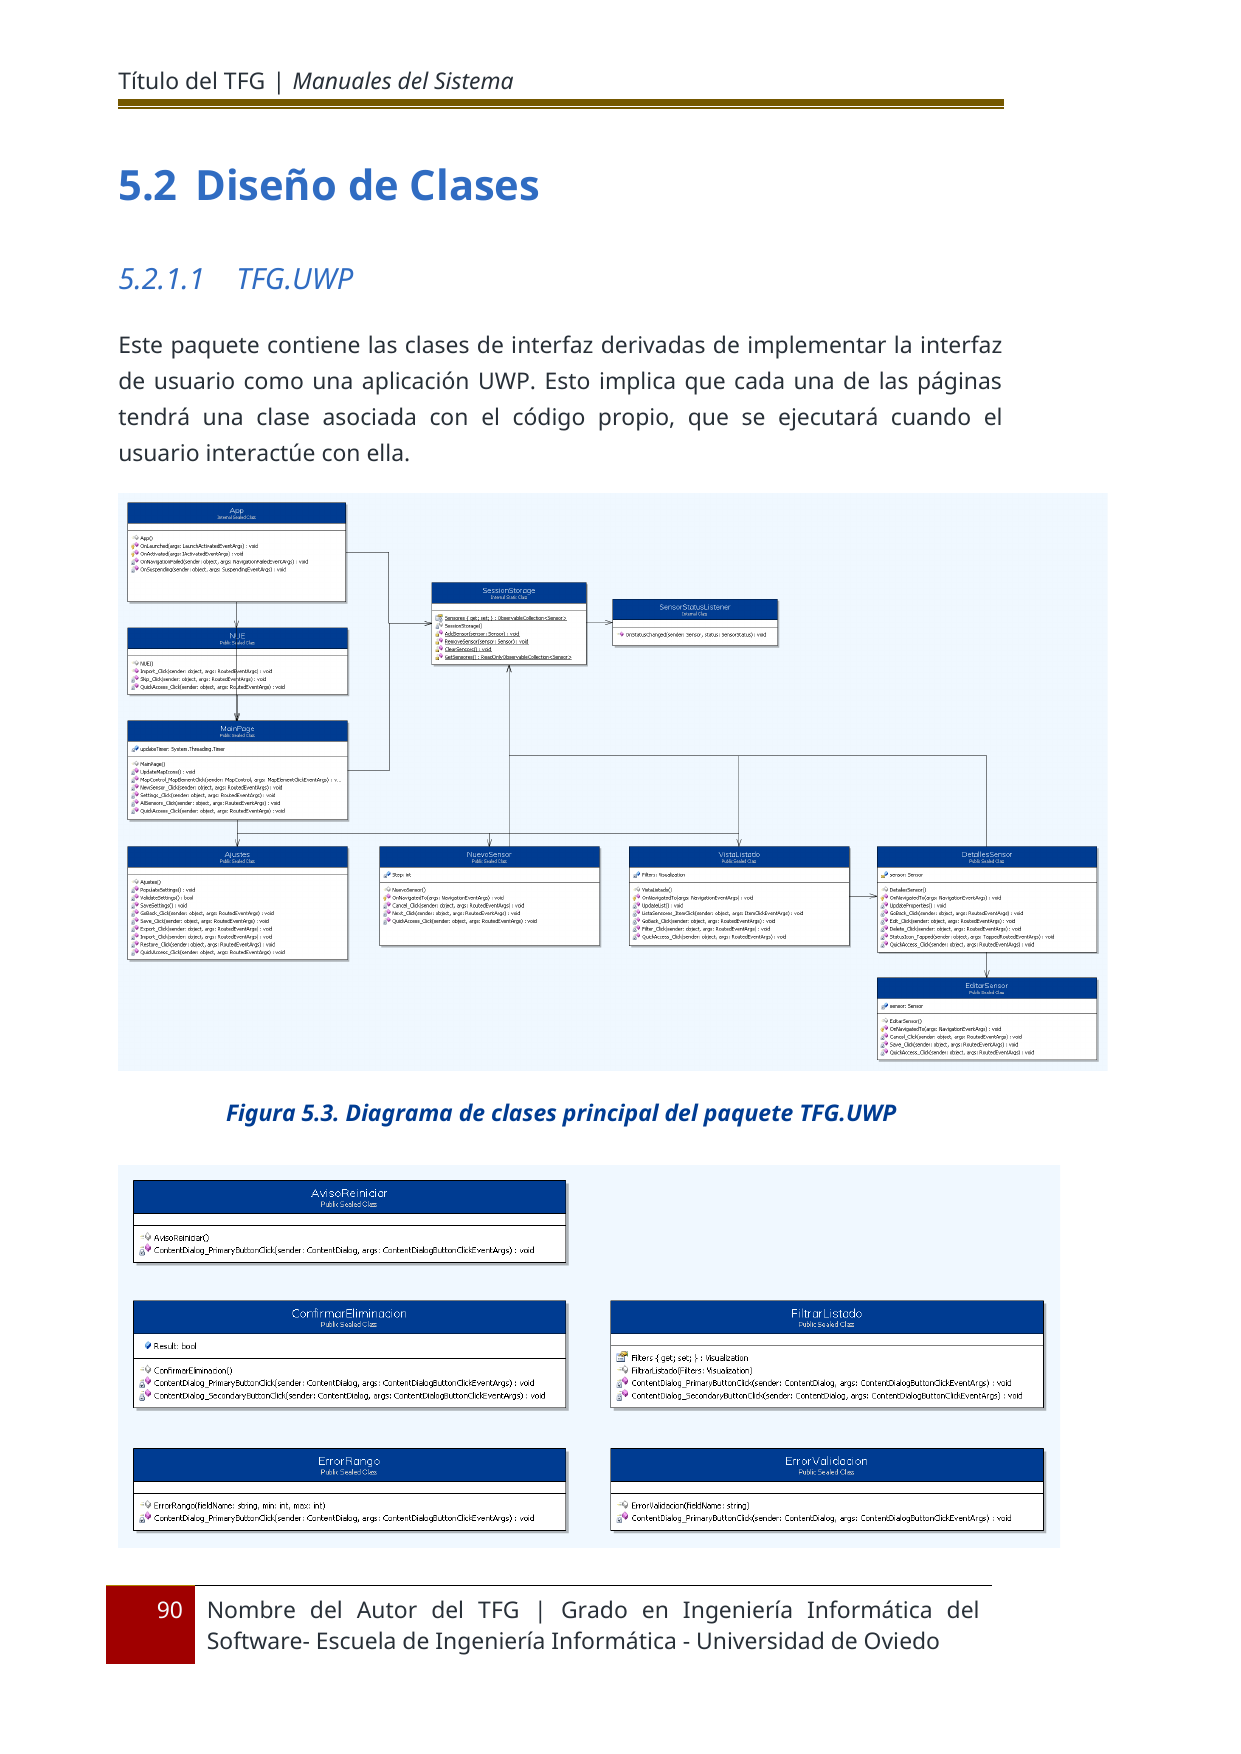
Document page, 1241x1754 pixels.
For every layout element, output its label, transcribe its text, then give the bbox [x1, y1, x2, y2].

subtitle Diseño de Clases [118, 156, 1004, 212]
subtitle TFG.UWP [118, 258, 1004, 298]
text Figura 5.3. Diagrama de clases principal del paquete TFG.UWP [118, 1097, 1004, 1128]
text Este paquete contiene las clases de interfaz derivadas de implementar la interfaz de usuario como una aplicación UWP. Esto implica que cada una de las páginas tendrá una clase asociada con el código propio, que se ejecutará cuando el usuario interactúe con ella. [118, 329, 1004, 468]
picture [118, 493, 1108, 1071]
picture [118, 1165, 1060, 1548]
